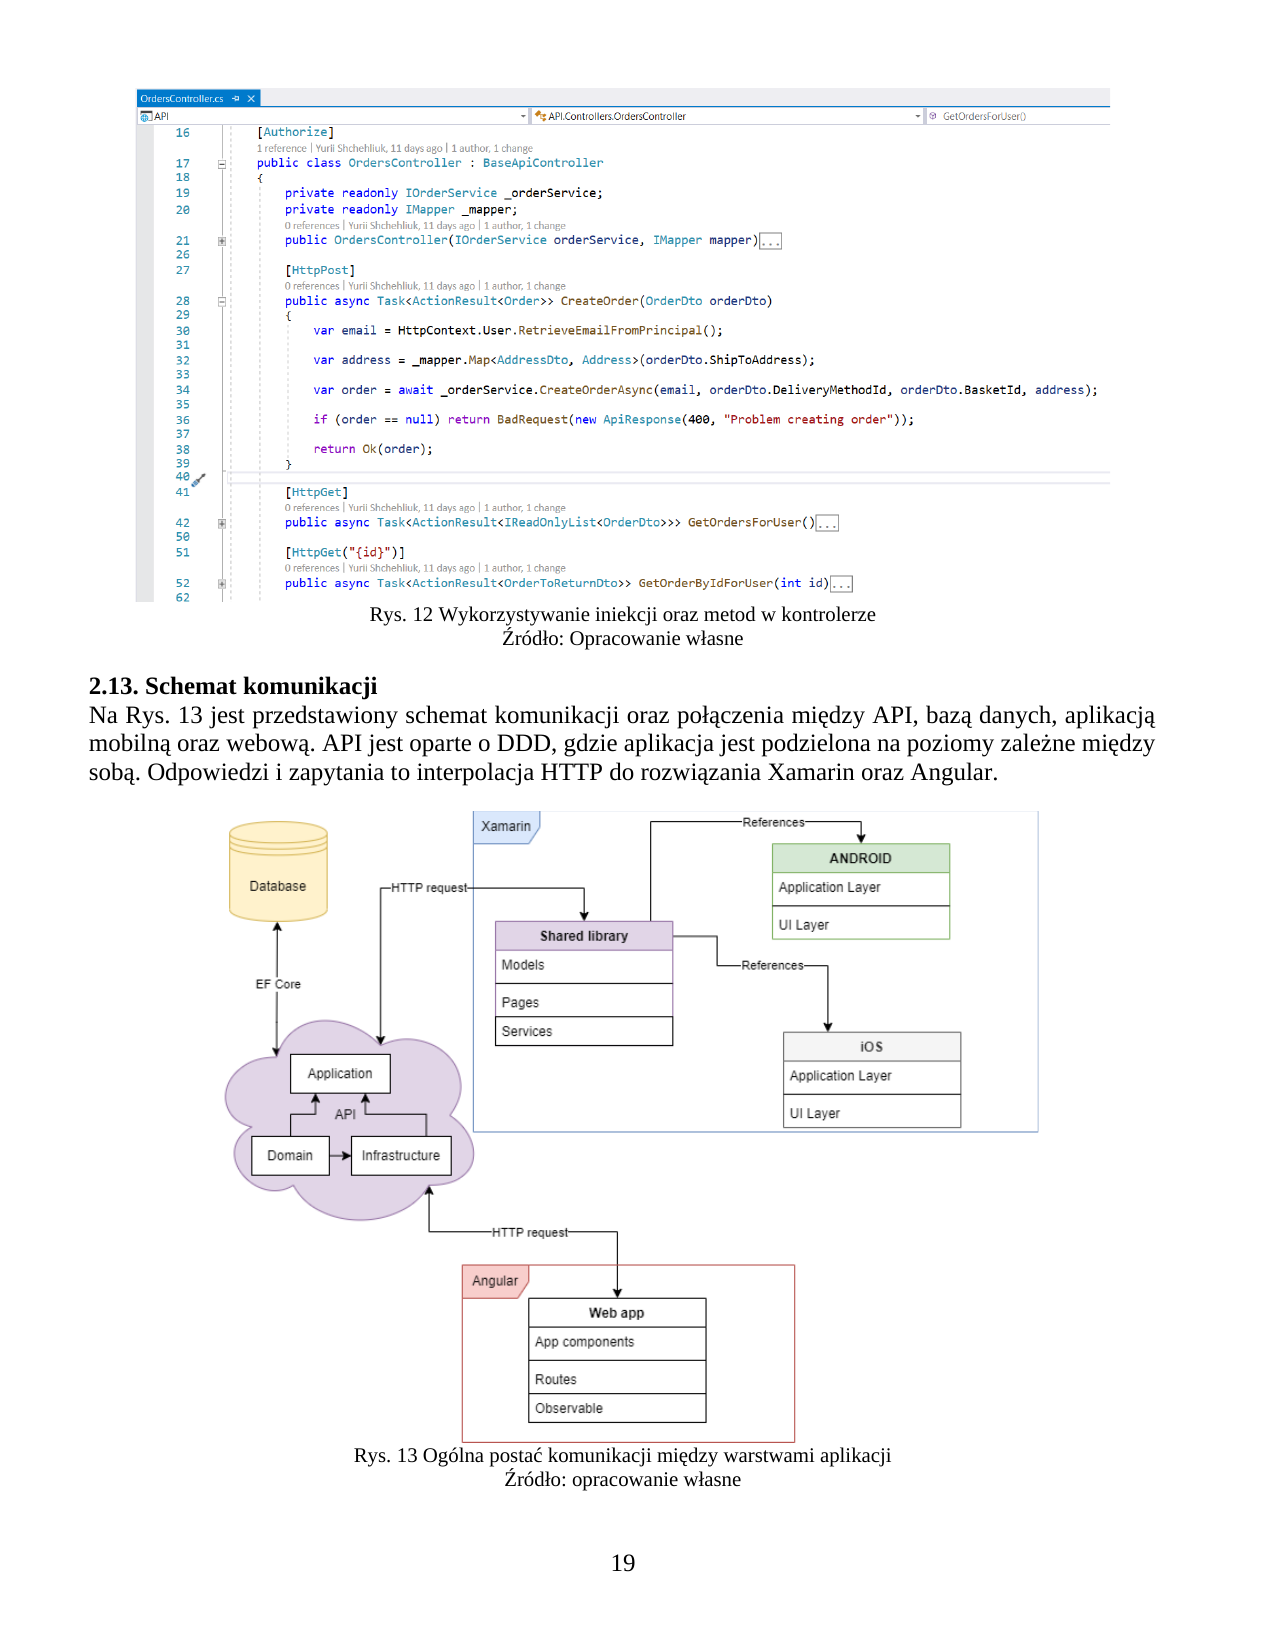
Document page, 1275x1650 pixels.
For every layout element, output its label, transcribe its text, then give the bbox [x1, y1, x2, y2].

picture [135, 88, 1111, 602]
text Rys. 12 Wykorzystywanie iniekcji oraz metod w kontrolerze Źródło: Opracowanie własne [89, 602, 1157, 650]
picture [207, 811, 1039, 1443]
text Rys. 13 Ogólna postać komunikacji między warstwami aplikacji Źródło: opracowanie własne [89, 1442, 1157, 1491]
subtitle Schemat komunikacji [89, 671, 1157, 700]
text Na Rys. 13 jest przedstawiony schemat komunikacji oraz połączenia między API, bazą danych, aplikacją mobilną oraz webową. API jest oparte o DDD, gdzie aplikacja jest podzielona na poziomy zależne między sobą. Odpowiedzi i zapytania to interpolacja HTTP do rozwiązania Xamarin oraz Angular. [89, 700, 1157, 786]
